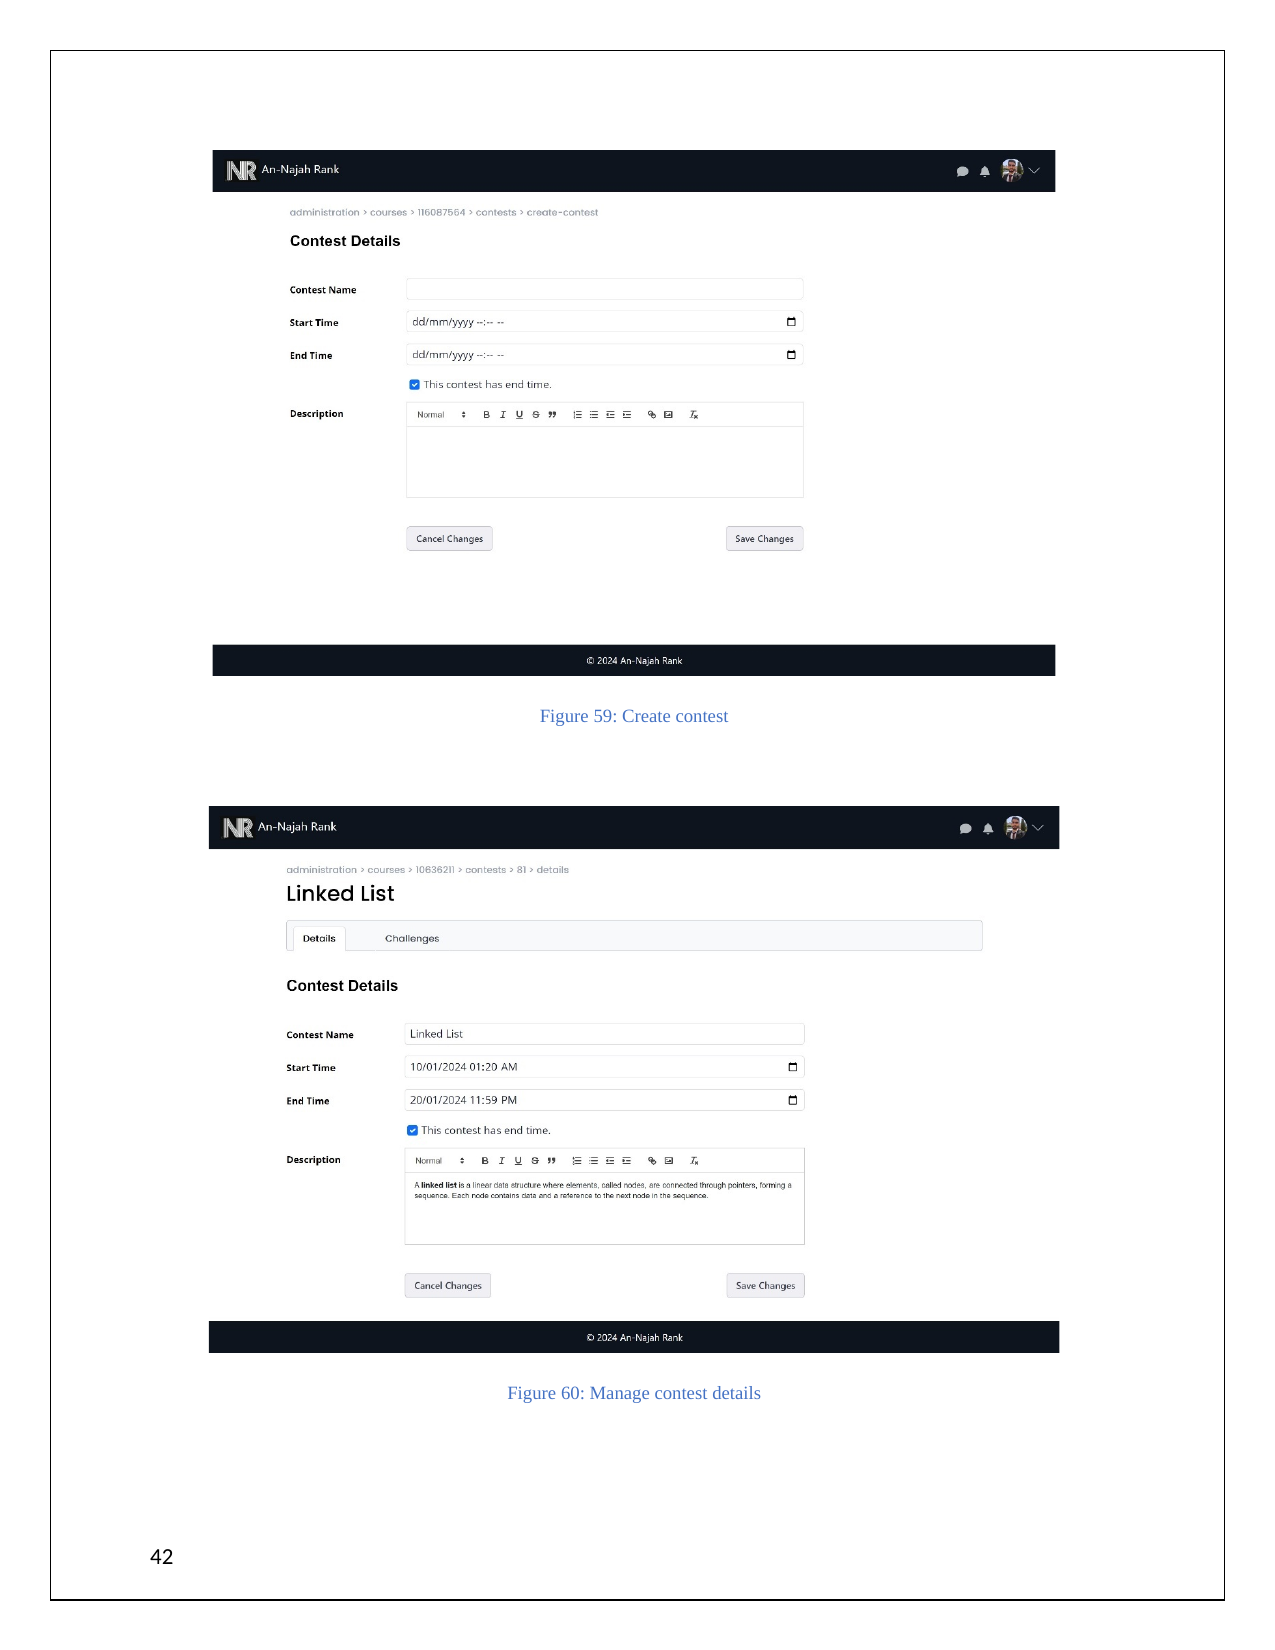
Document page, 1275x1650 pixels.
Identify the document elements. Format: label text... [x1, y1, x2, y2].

picture [212, 150, 1056, 676]
text Figure 60: Manage contest details [150, 1382, 1118, 1404]
picture [208, 806, 1060, 1353]
text Figure 59: Create contest [150, 705, 1118, 726]
